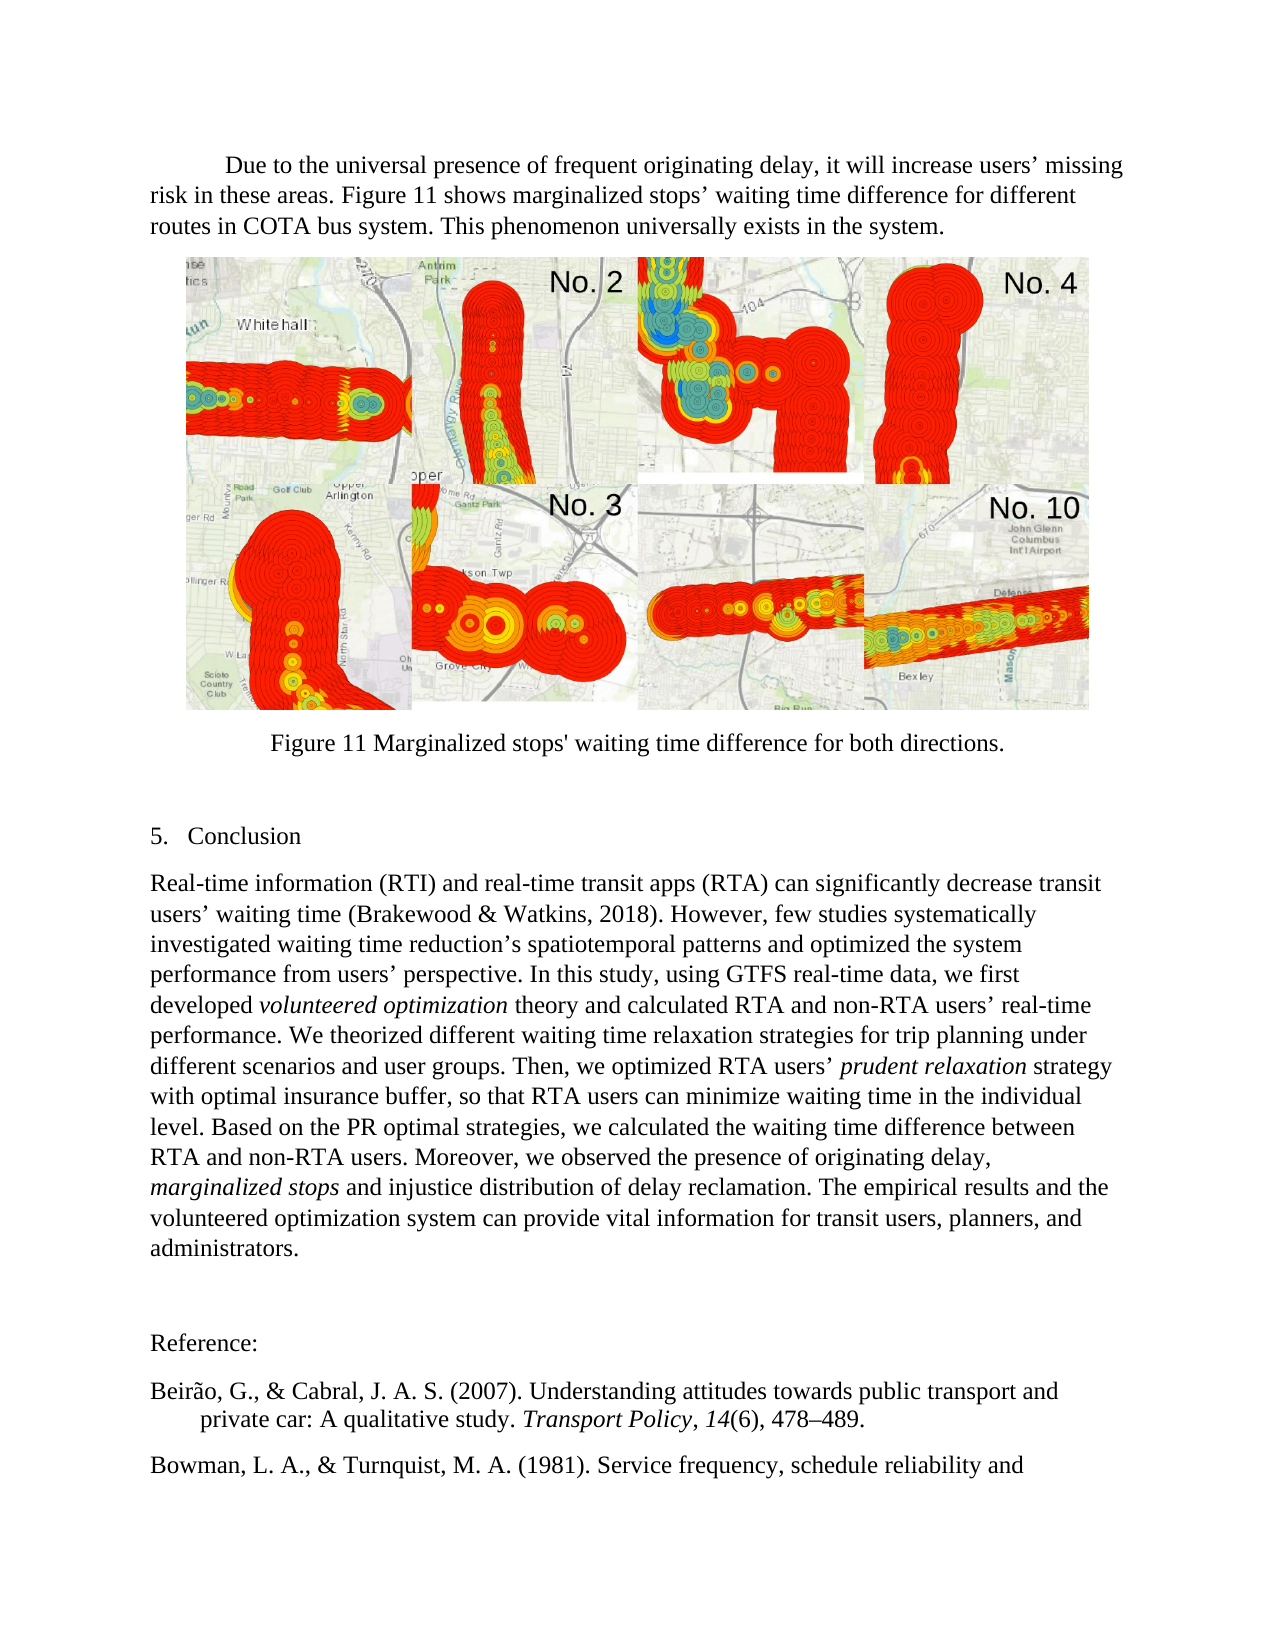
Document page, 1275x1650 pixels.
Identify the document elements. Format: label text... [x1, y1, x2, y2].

text Figure 11 Marginalized stops' waiting time difference for both directions. [150, 728, 1125, 757]
text Due to the universal presence of frequent originating delay, it will increase users’ missing risk in these areas. Figure 10 shows marginalized stops’ waiting time difference for different routes in COTA bus system. This phenomenon universally exists in the system. [150, 150, 1125, 239]
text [150, 1450, 1125, 1479]
picture [186, 257, 1089, 710]
text Beirão, G., & Cabral, J. A. S. (2007). Understanding attitudes towards public transport and private car: A qualitative study. Transport Policy, 14(6), 478–489. [150, 1376, 1125, 1433]
text Reference: [150, 1328, 1125, 1357]
list Conclusion [150, 821, 1125, 850]
text Real-time information (RTI) and real-time transit apps (RTA) can significantly decrease transit users’ waiting time (Brakewood & Watkins, 2018). However, few studies systematically investigated waiting time reduction’s spatiotemporal patterns and optimized the system performance from users’ perspective. In this study, using GTFS real-time data, we first developed volunteered optimization theory and calculated RTA and non-RTA users’ real-time performance. We theorized different waiting time relaxation strategies for trip planning under different scenarios and user groups. Then, we optimized RTA users’ prudent relaxation strategy with optimal insurance buffer, so that RTA users can minimize waiting time in the individual level. Based on the PR optimal strategies, we calculated the waiting time difference between RTA and non-RTA users. Moreover, we observed the presence of originating delay, marginalized stops and injustice distribution of delay reclamation. The empirical results and the volunteered optimization system can provide vital information for transit users, planners, and administrators. [150, 868, 1125, 1262]
